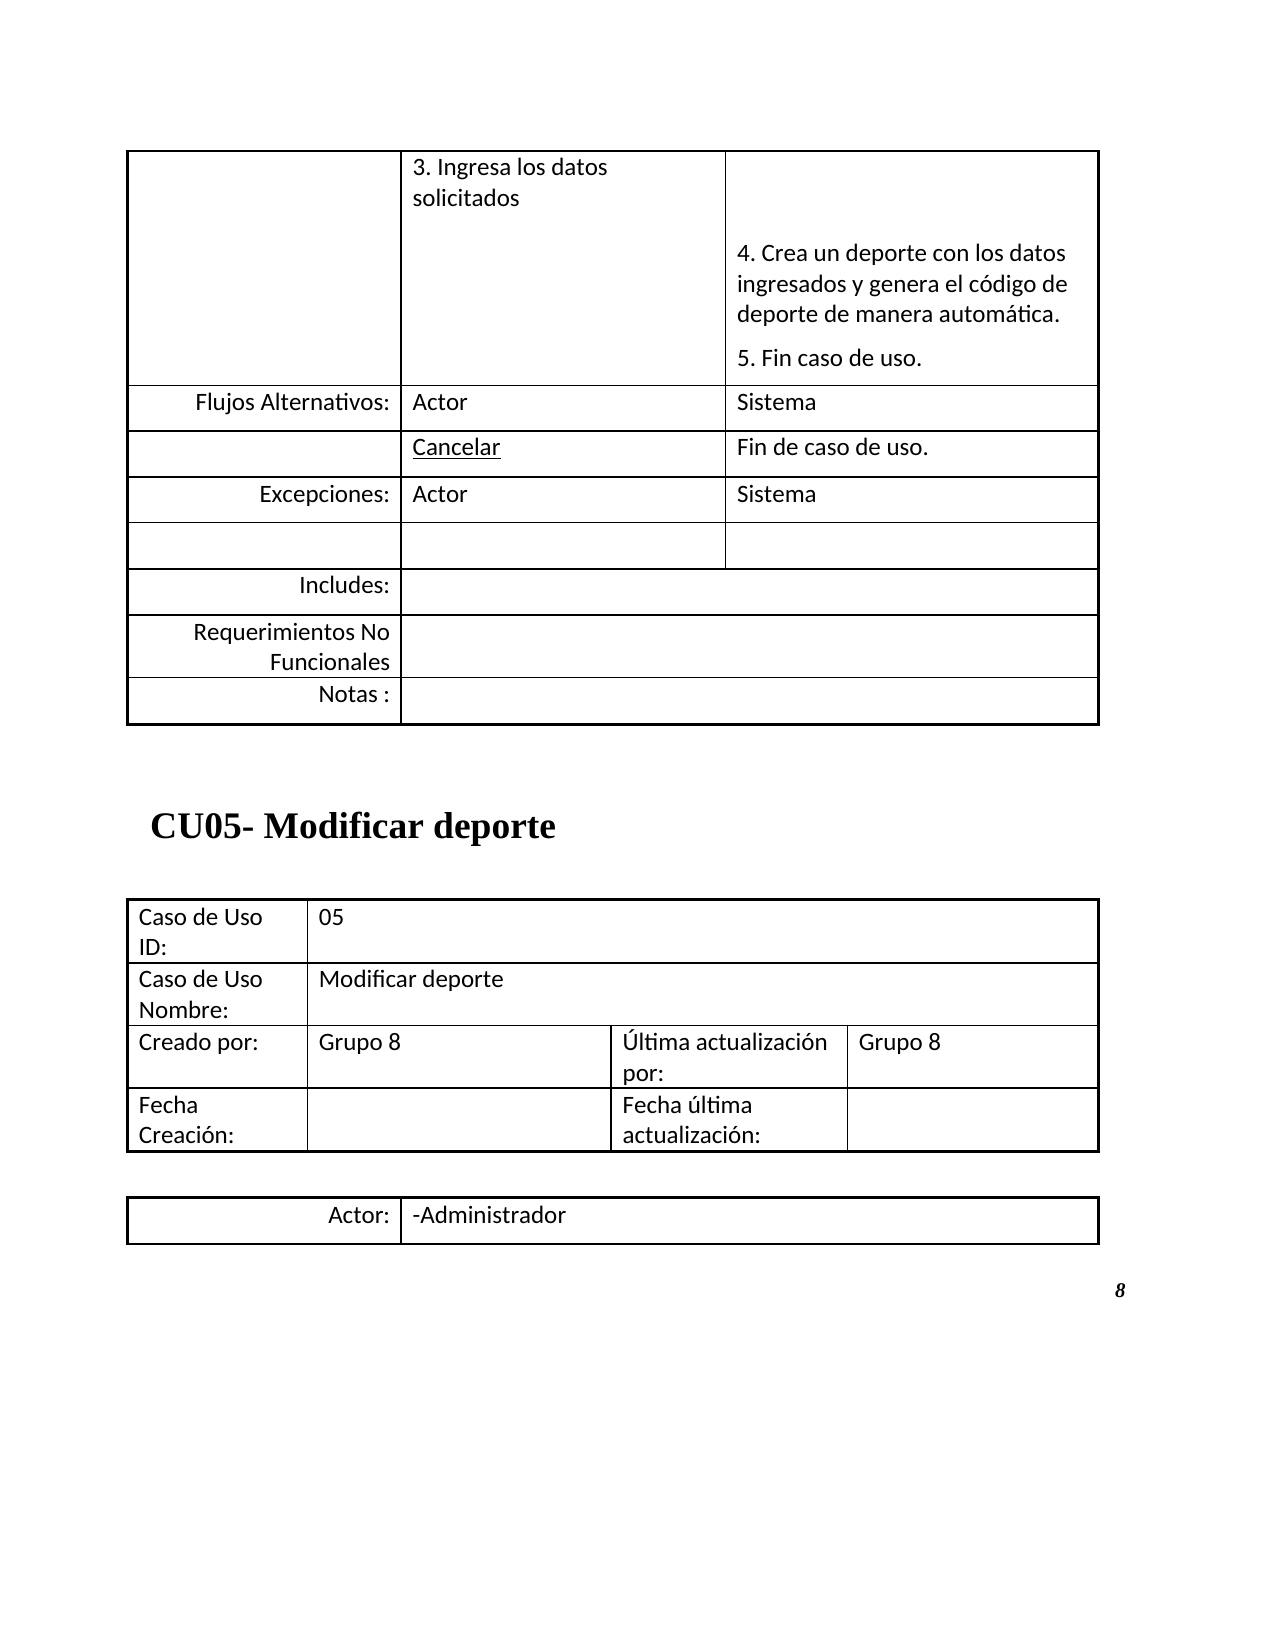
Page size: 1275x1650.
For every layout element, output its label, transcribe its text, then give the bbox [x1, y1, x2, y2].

table_header Caso de Uso ID: [129, 901, 307, 962]
table_cell [129, 152, 400, 385]
table_cell Sistema [726, 478, 1097, 521]
table_cell Fecha Creación: [129, 1089, 307, 1150]
table_cell [402, 523, 725, 568]
table_header Actor: [129, 1199, 400, 1243]
table_cell Actor [402, 386, 725, 430]
table_cell Flujos Alternativos: [129, 386, 400, 430]
table_header -Administrador [402, 1199, 1097, 1243]
table_cell Caso de Uso Nombre: [129, 964, 307, 1024]
table_cell [129, 523, 400, 568]
table_cell [726, 523, 1097, 568]
subtitle CU05- Modificar deporte [150, 803, 1125, 846]
table_cell Cancelar [402, 432, 725, 476]
table_cell Última actualización por: [612, 1026, 847, 1087]
table_cell [402, 678, 1097, 723]
table_cell Fecha última actualización: [612, 1089, 847, 1150]
table_cell [402, 570, 1097, 614]
table_cell Excepciones: [129, 478, 400, 521]
table_header 05 [308, 901, 1097, 962]
table_cell [129, 432, 400, 476]
table_cell Modificar deporte [308, 964, 1097, 1024]
table_cell Grupo 8 [308, 1026, 610, 1087]
table_cell Notas : [129, 678, 400, 723]
table_cell Fin de caso de uso. [726, 432, 1097, 476]
table_cell Creado por: [129, 1026, 307, 1087]
table_cell [308, 1089, 610, 1150]
table_cell Requerimientos No Funcionales [129, 616, 400, 677]
table_cell [848, 1089, 1097, 1150]
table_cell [402, 152, 725, 385]
table_cell [402, 616, 1097, 677]
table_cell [726, 152, 1097, 385]
table_cell Sistema [726, 386, 1097, 430]
table_cell Grupo 8 [848, 1026, 1097, 1087]
table_cell Actor [402, 478, 725, 521]
table_cell Includes: [129, 570, 400, 614]
